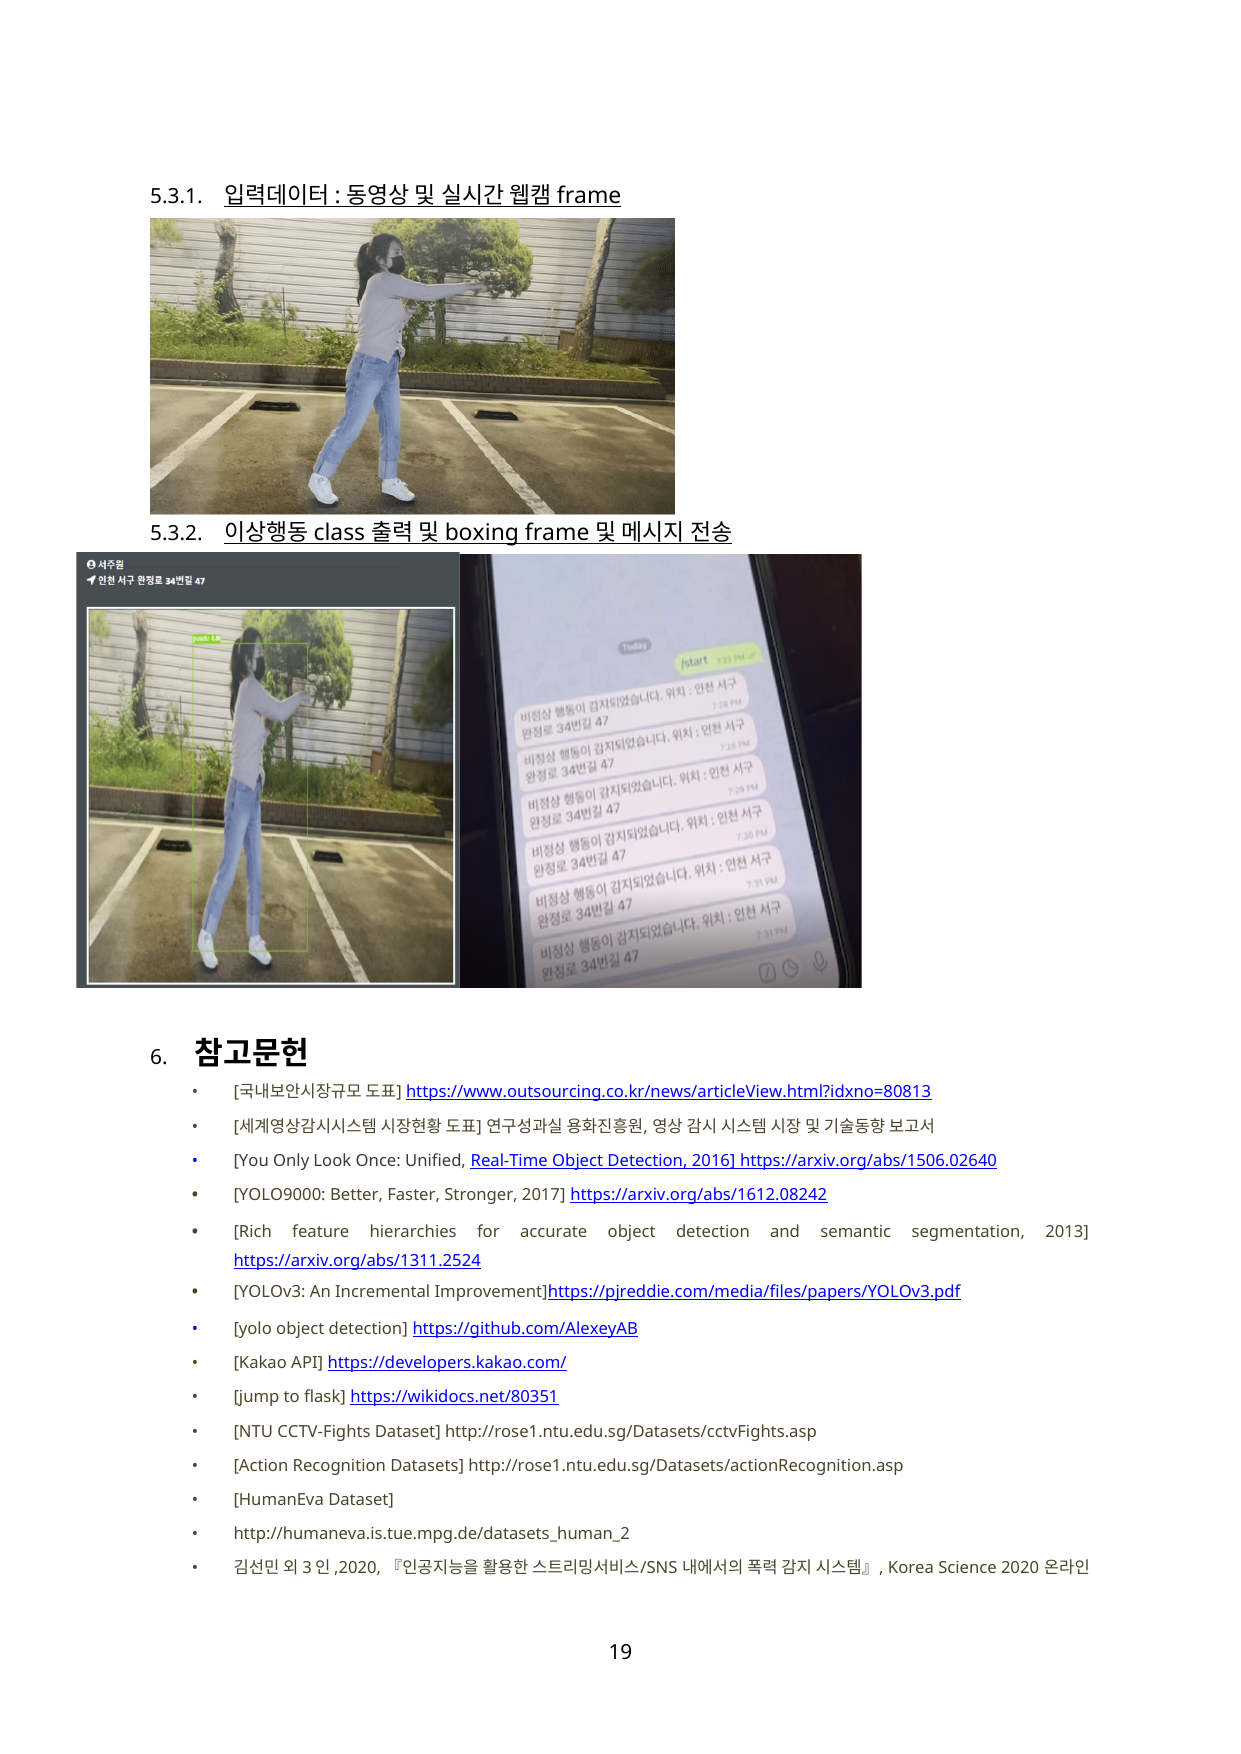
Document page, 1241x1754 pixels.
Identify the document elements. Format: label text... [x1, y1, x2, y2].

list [192, 1549, 1090, 1583]
list 입력데이터 : 동영상 및 실시간 웹캠 frame [150, 177, 1090, 211]
list [Rich feature hierarchies for accurate object detection and semantic segmentation, 2013] https://arxiv.org/abs/1311.2524 [192, 1212, 1090, 1271]
list [jump to flask] https://wikidocs.net/80351 [192, 1378, 1090, 1412]
list [You Only Look Once: Unified, Real-Time Object Detection, 2016] https://arxiv.org/abs/1506.02640 [192, 1141, 1090, 1176]
list 이상행동 class 출력 및 boxing frame 및 메시지 전송 [150, 514, 1090, 548]
list 참고문헌 [150, 1028, 1090, 1073]
list http://humaneva.is.tue.mpg.de/datasets_human_2 [192, 1515, 1090, 1549]
list [yolo object detection] https://github.com/AlexeyAB [192, 1310, 1090, 1344]
picture [150, 215, 680, 515]
list [NTU CCTV-Fights Dataset] http://rose1.ntu.edu.sg/Datasets/cctvFights.asp [192, 1412, 1090, 1446]
picture [76, 552, 862, 988]
list [Kakao API] https://developers.kakao.com/ [192, 1344, 1090, 1378]
list [YOLOv3: An Incremental Improvement]https://pjreddie.com/media/files/papers/YOLOv3.pdf [192, 1273, 1090, 1307]
list [YOLO9000: Better, Faster, Stronger, 2017] https://arxiv.org/abs/1612.08242 [192, 1176, 1090, 1210]
list [세계영상감시시스템 시장현황 도표] 연구성과실 용화진흥원, 영상 감시 시스템 시장 및 기술동향 보고서 [192, 1107, 1090, 1141]
list [HumanEva Dataset] [192, 1481, 1090, 1515]
list [Action Recognition Datasets] http://rose1.ntu.edu.sg/Datasets/actionRecognition.asp [192, 1446, 1090, 1481]
list [국내보안시장규모 도표] https://www.outsourcing.co.kr/news/articleView.html?idxno=80813 [192, 1073, 1090, 1107]
